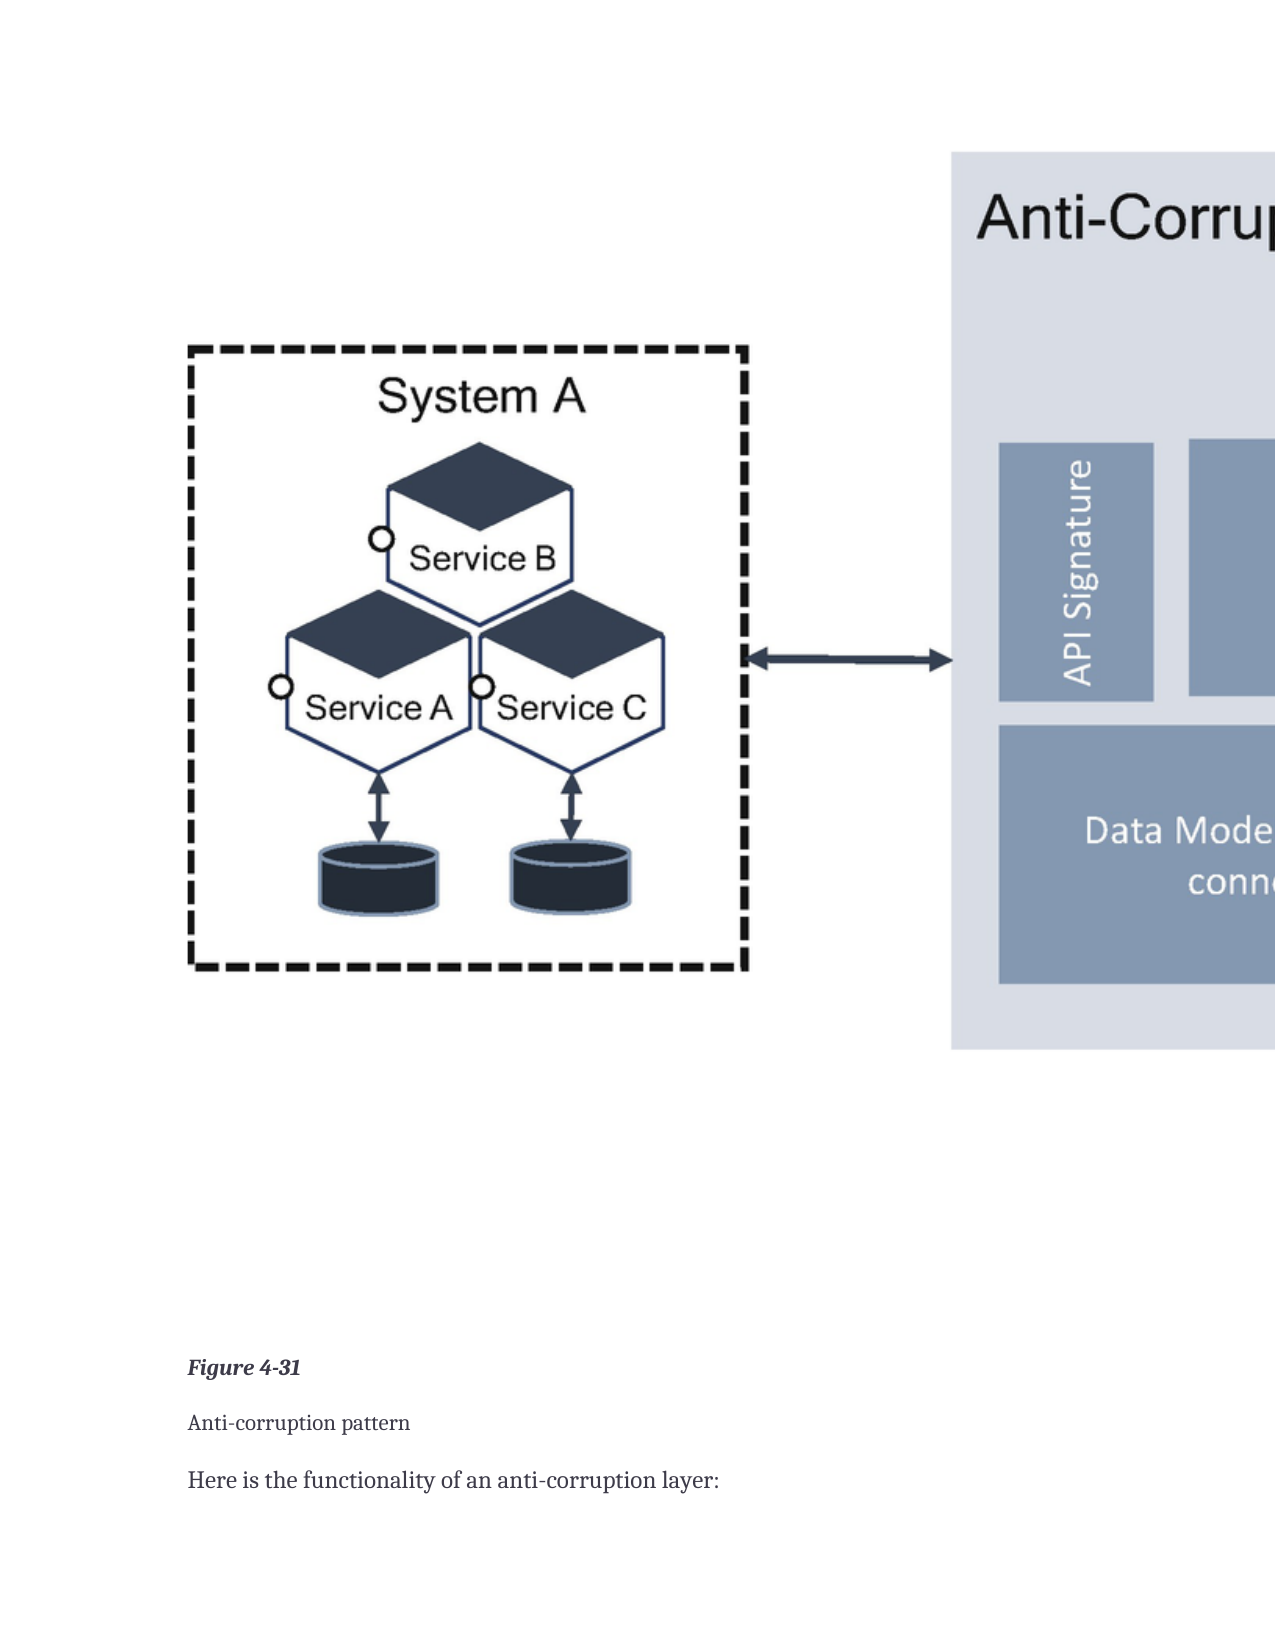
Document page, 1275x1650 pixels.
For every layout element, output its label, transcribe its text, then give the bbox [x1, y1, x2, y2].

text Figure 4-31 [150, 1354, 1125, 1381]
picture [187, 150, 1275, 1355]
text Anti-corruption pattern [150, 1410, 1125, 1436]
text Here is the functionality of an anti-corruption layer: [150, 1466, 1125, 1494]
